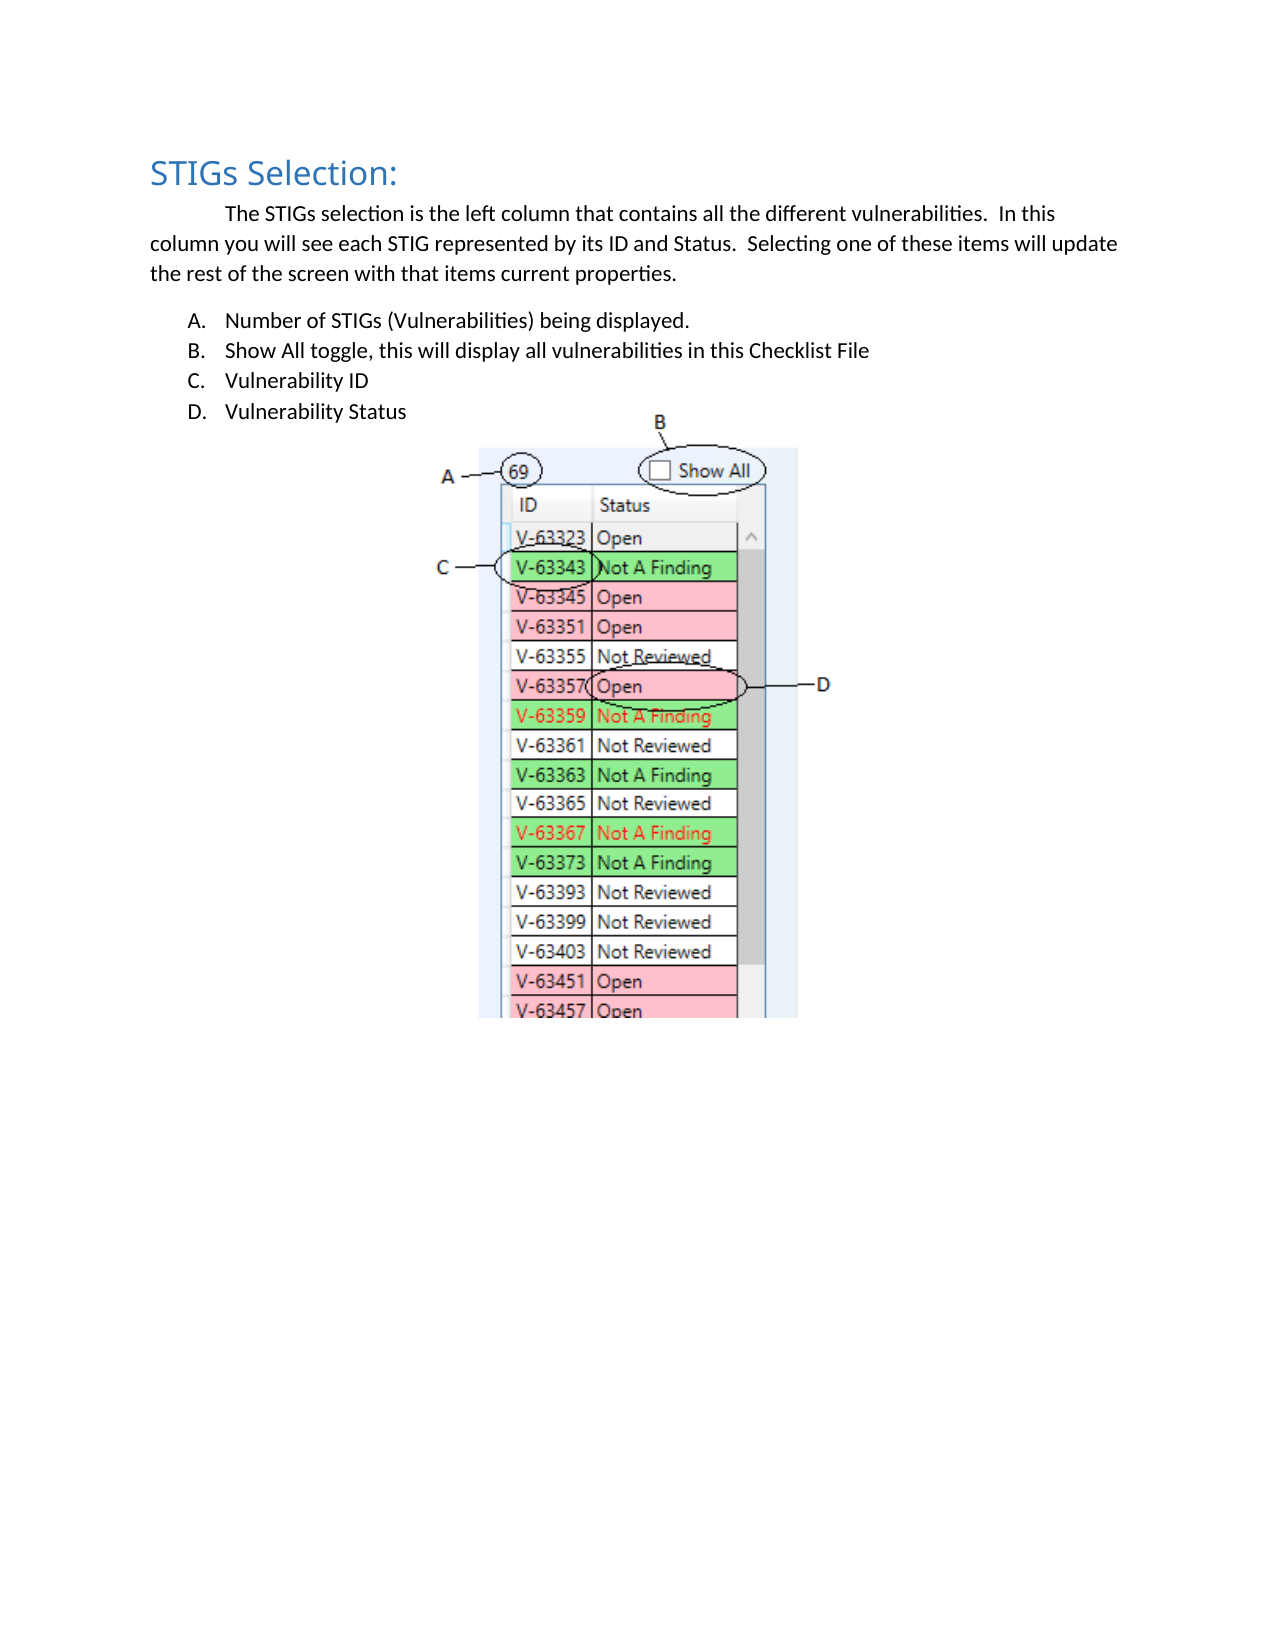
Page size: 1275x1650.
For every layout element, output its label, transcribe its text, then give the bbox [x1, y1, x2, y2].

list Vulnerability ID [187, 367, 1125, 395]
list Show All toggle, this will display all vulnerabilities in this Checklist File [187, 336, 1125, 364]
text The STIGs selection is the left column that contains all the different vulnerabilities. In this column you will see each STIG represented by its ID and Status. Selecting one of these items will update the rest of the screen with that items current properties. [150, 199, 1125, 287]
list Number of STIGs (Vulnerabilities) being displayed. [187, 306, 1125, 334]
list Vulnerability Status [187, 397, 1125, 425]
picture [421, 425, 851, 1018]
subtitle STIGs Selection: [150, 150, 1125, 195]
